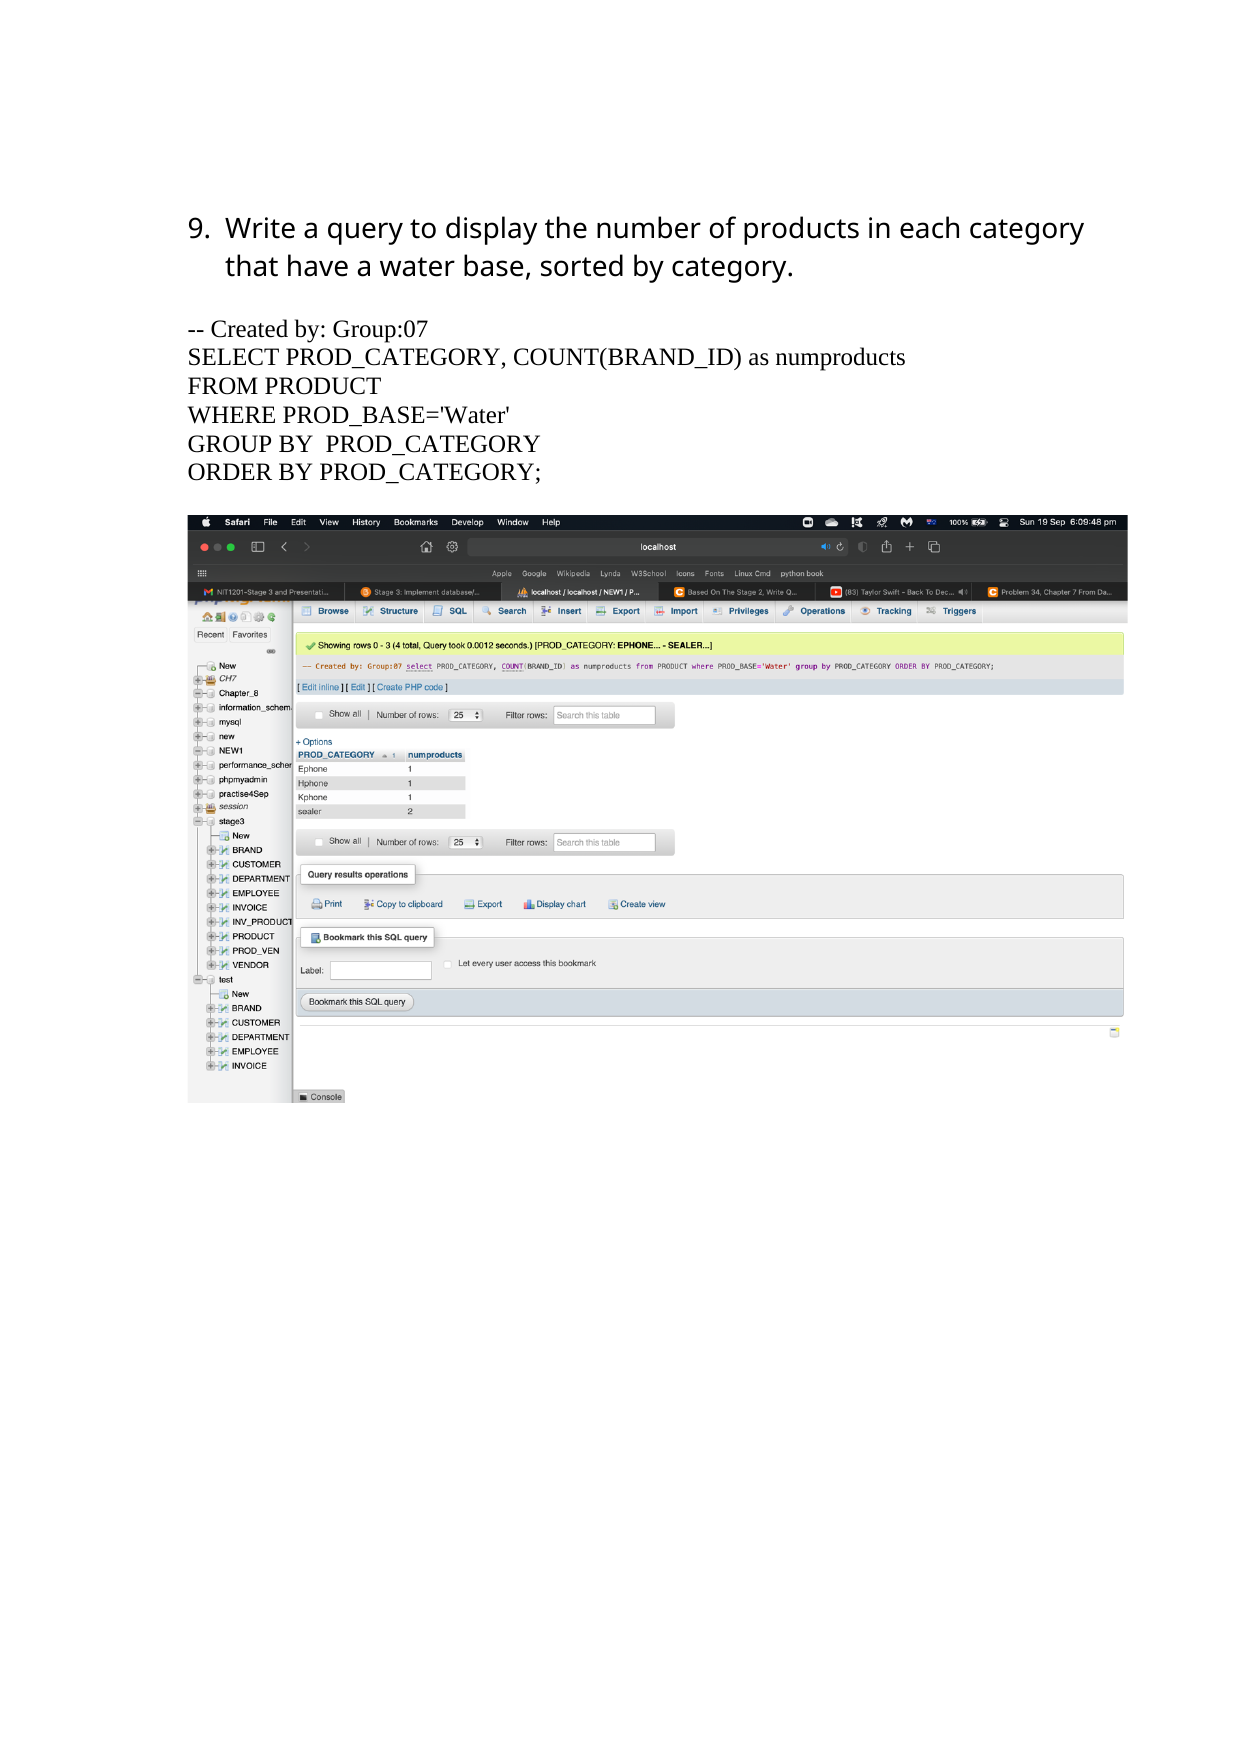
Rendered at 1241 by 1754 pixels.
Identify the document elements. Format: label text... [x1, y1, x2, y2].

text SELECT PROD_CATEGORY, COUNT(BRAND_ID) as numproducts [187, 342, 1090, 371]
text -- Created by: Group:07 [187, 314, 1090, 342]
list Write a query to display the number of products in each category that have a water base, sorted by category. [187, 208, 1090, 284]
text GROUP BY PROD_CATEGORY [187, 429, 1090, 457]
picture [187, 515, 1128, 1103]
text FROM PRODUCT [187, 371, 1090, 400]
text ORDER BY PROD_CATEGORY; [187, 457, 1090, 486]
text WHERE PROD_BASE='Water' [187, 400, 1090, 429]
